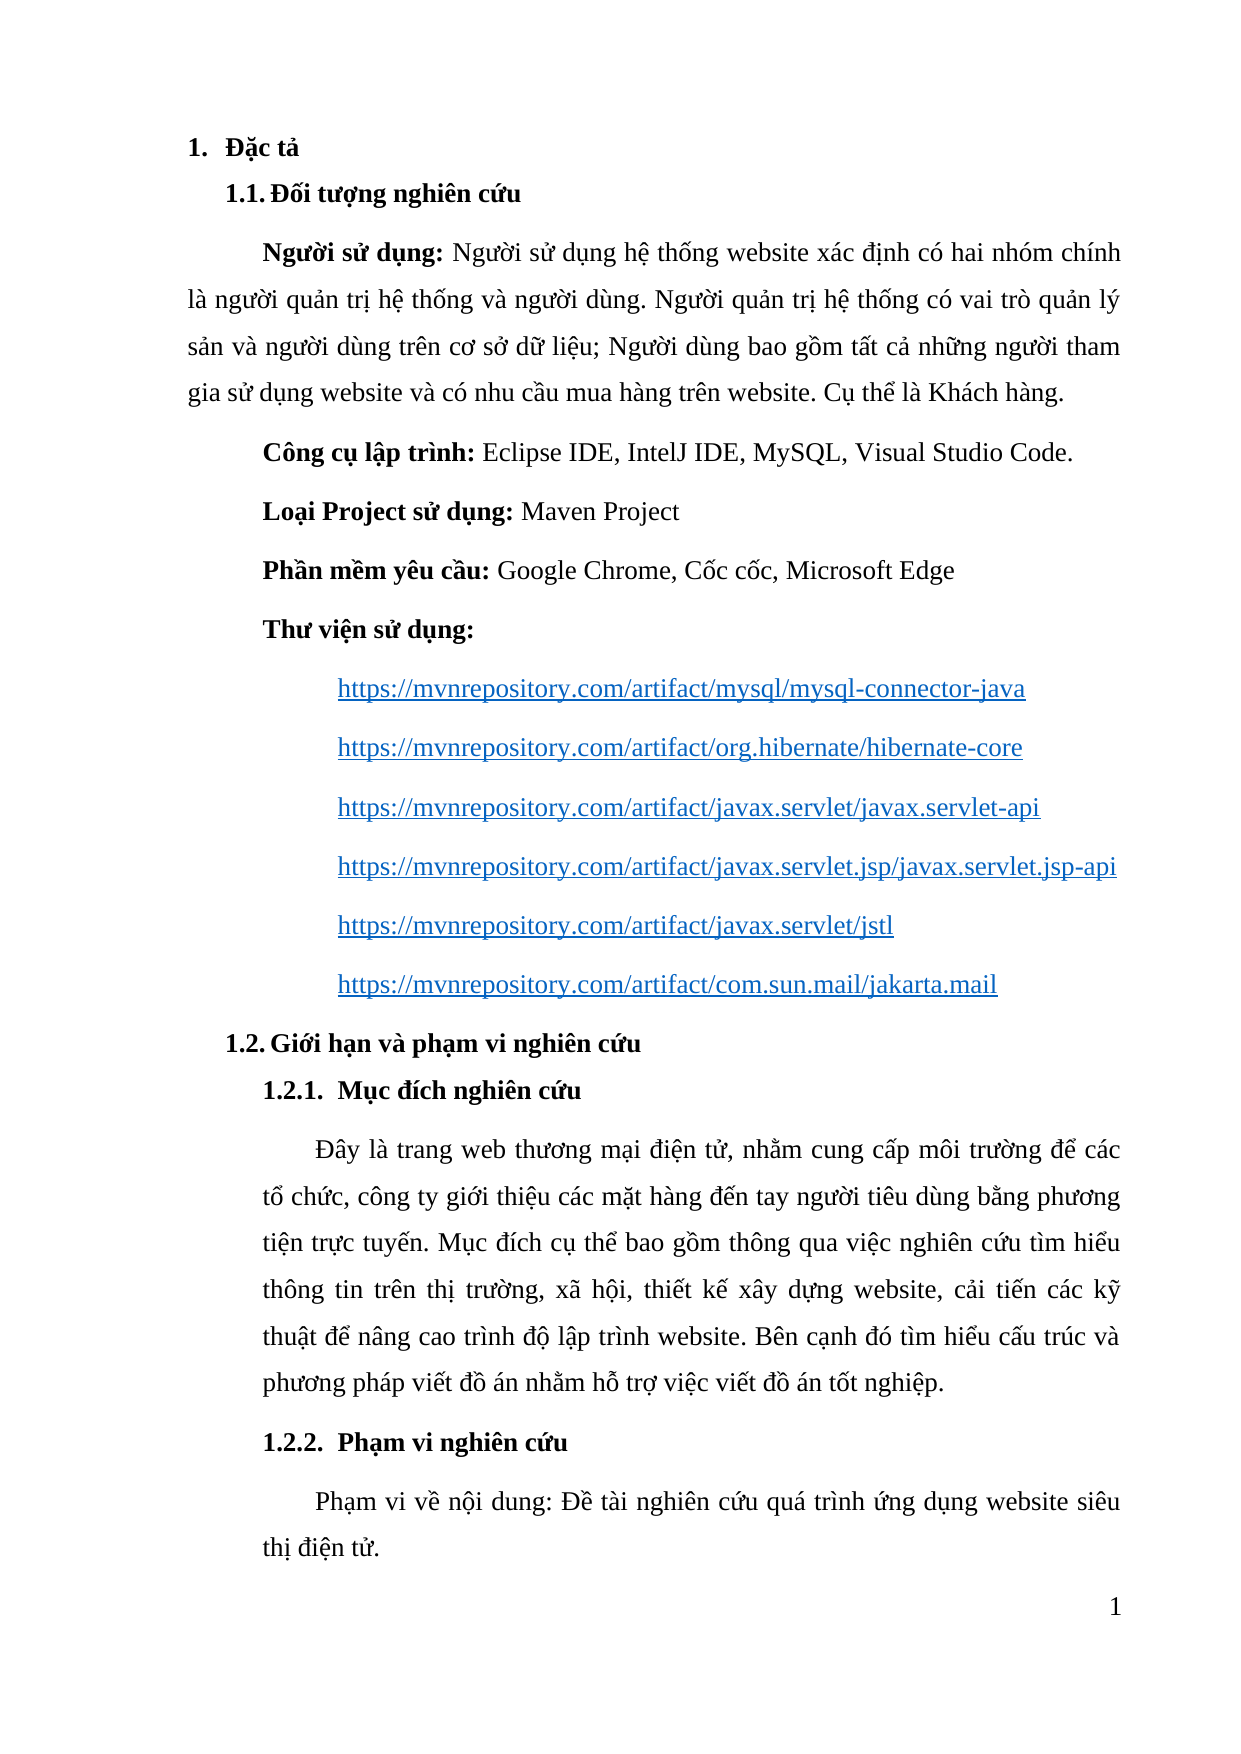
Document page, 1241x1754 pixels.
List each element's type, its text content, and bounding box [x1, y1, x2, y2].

text Đây là trang web thương mại điện tử, nhằm cung cấp môi trường để các tổ chức, công ty giới thiệu các mặt hàng đến tay người tiêu dùng bằng phương tiện trực tuyến. Mục đích cụ thể bao gồm thông qua việc nghiên cứu tìm hiểu thông tin trên thị trường, xã hội, thiết kế xây dựng website, cải tiến các kỹ thuật để nâng cao trình độ lập trình website. Bên cạnh đó tìm hiểu cấu trúc và phương pháp viết đồ án nhằm hỗ trợ việc viết đồ án tốt nghiệp. [262, 1133, 1122, 1398]
list Phạm vi nghiên cứu [262, 1426, 1122, 1457]
list Đặc tả [187, 131, 1122, 162]
text https://mvnrepository.com/artifact/com.sun.mail/jakarta.mail [270, 968, 1122, 999]
list Mục đích nghiên cứu [262, 1074, 1122, 1105]
text https://mvnrepository.com/artifact/javax.servlet/jstl [270, 909, 1122, 940]
text Phần mềm yêu cầu: Google Chrome, Cốc cốc, Microsoft Edge [187, 554, 1122, 585]
text Công cụ lập trình: Eclipse IDE, IntelJ IDE, MySQL, Visual Studio Code. [187, 436, 1122, 467]
list Đối tượng nghiên cứu [225, 177, 1122, 208]
text https://mvnrepository.com/artifact/javax.servlet/javax.servlet-api [270, 791, 1122, 822]
text Phạm vi về nội dung: Đề tài nghiên cứu quá trình ứng dụng website siêu thị điện tử. [262, 1485, 1122, 1563]
text Thư viện sử dụng: [187, 613, 1122, 644]
text https://mvnrepository.com/artifact/javax.servlet.jsp/javax.servlet.jsp-api [270, 850, 1122, 881]
text https://mvnrepository.com/artifact/mysql/mysql-connector-java [270, 672, 1122, 703]
text Loại Project sử dụng: Maven Project [187, 495, 1122, 526]
text https://mvnrepository.com/artifact/org.hibernate/hibernate-core [270, 731, 1122, 763]
text Người sử dụng: Người sử dụng hệ thống website xác định có hai nhóm chính là người quản trị hệ thống và người dùng. Người quản trị hệ thống có vai trò quản lý sản và người dùng trên cơ sở dữ liệu; Người dùng bao gồm tất cả những người tham gia sử dụng website và có nhu cầu mua hàng trên website. Cụ thể là Khách hàng. [187, 236, 1122, 408]
list Giới hạn và phạm vi nghiên cứu [225, 1027, 1122, 1058]
